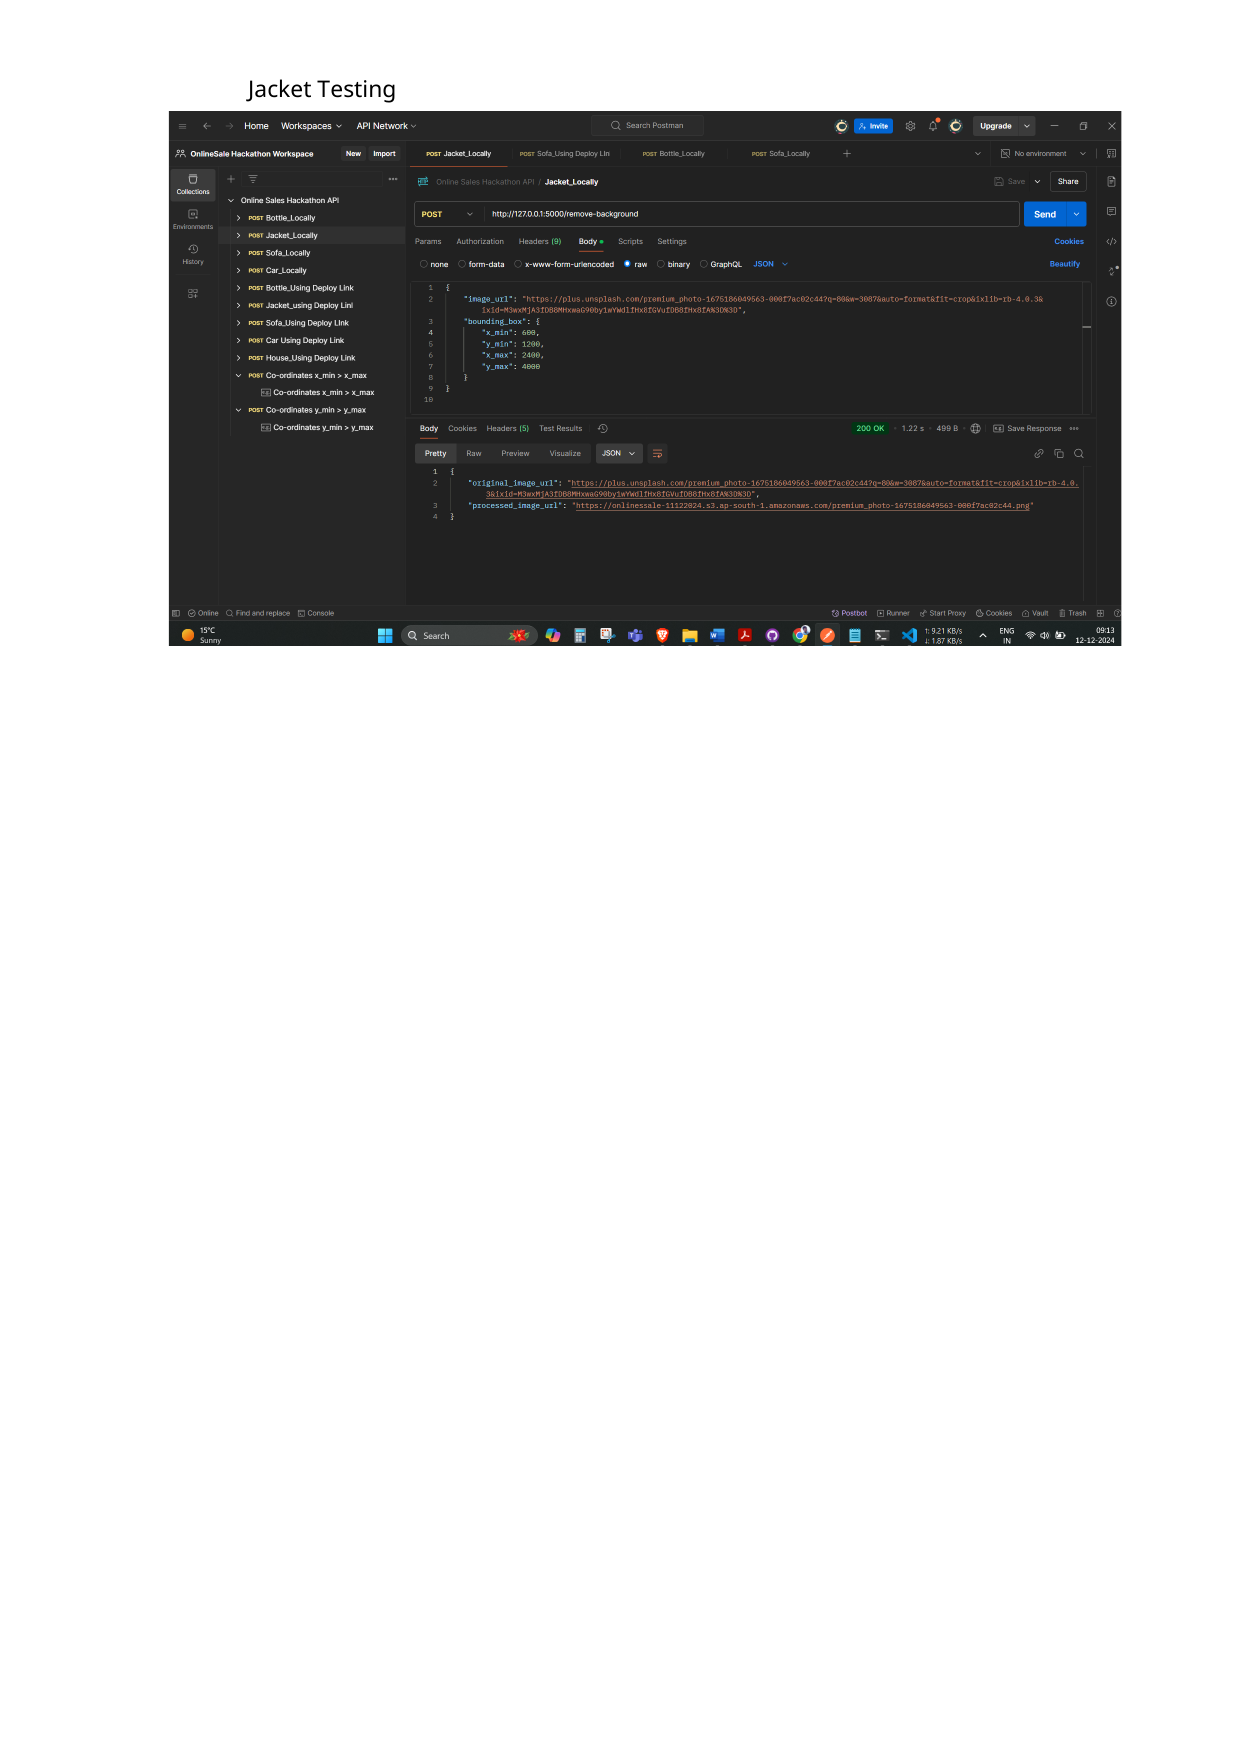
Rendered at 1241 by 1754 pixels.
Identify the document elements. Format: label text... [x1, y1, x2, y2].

picture [168, 111, 1121, 645]
list Jacket Testing [248, 73, 1180, 104]
